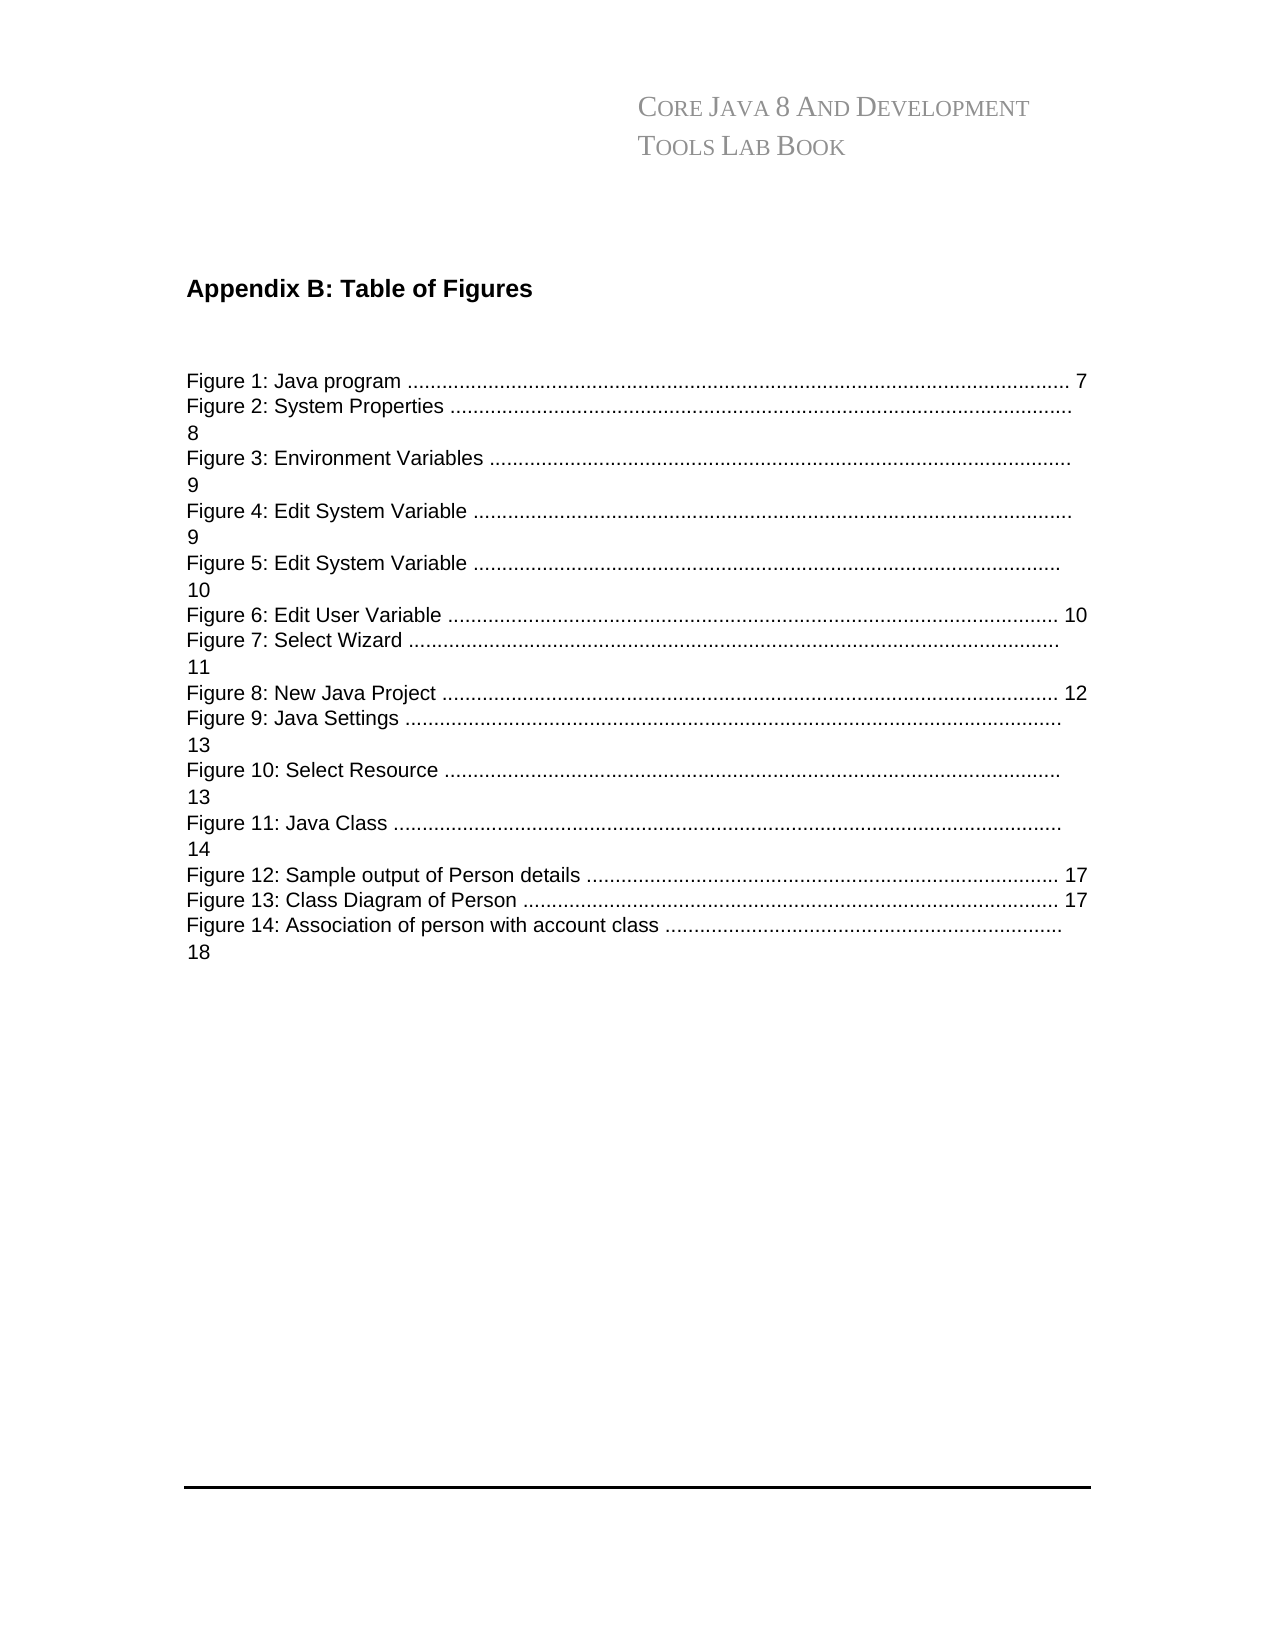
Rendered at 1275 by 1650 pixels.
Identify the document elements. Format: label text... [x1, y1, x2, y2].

text Figure 7: Select Wizard ................................................................................................................. 11 [186, 628, 1089, 679]
text Figure 4: Edit System Variable ........................................................................................................ 9 [186, 498, 1089, 549]
text Figure 10: Select Resource ........................................................................................................... 13 [186, 758, 1089, 809]
text Figure 2: System Properties ............................................................................................................ 8 [186, 394, 1089, 445]
text Figure 13: Class Diagram of Person ............................................................................................. 17 [186, 888, 1089, 912]
text Figure 9: Java Settings .................................................................................................................. 13 [186, 706, 1089, 757]
subtitle Appendix B: Table of Figures [186, 274, 1113, 303]
text Figure 11: Java Class .................................................................................................................... 14 [186, 810, 1089, 861]
text Figure 5: Edit System Variable ...................................................................................................... 10 [186, 551, 1089, 602]
text Figure 12: Sample output of Person details .................................................................................. 17 [186, 863, 1089, 887]
text Figure 1: Java program ................................................................................................................... 7 [186, 369, 1089, 393]
text Figure 14: Association of person with account class ..................................................................... 18 [186, 913, 1089, 964]
text Figure 6: Edit User Variable .......................................................................................................... 10 [186, 603, 1089, 627]
text Figure 3: Environment Variables ..................................................................................................... 9 [186, 446, 1089, 497]
text Figure 8: New Java Project ........................................................................................................... 12 [186, 681, 1089, 704]
